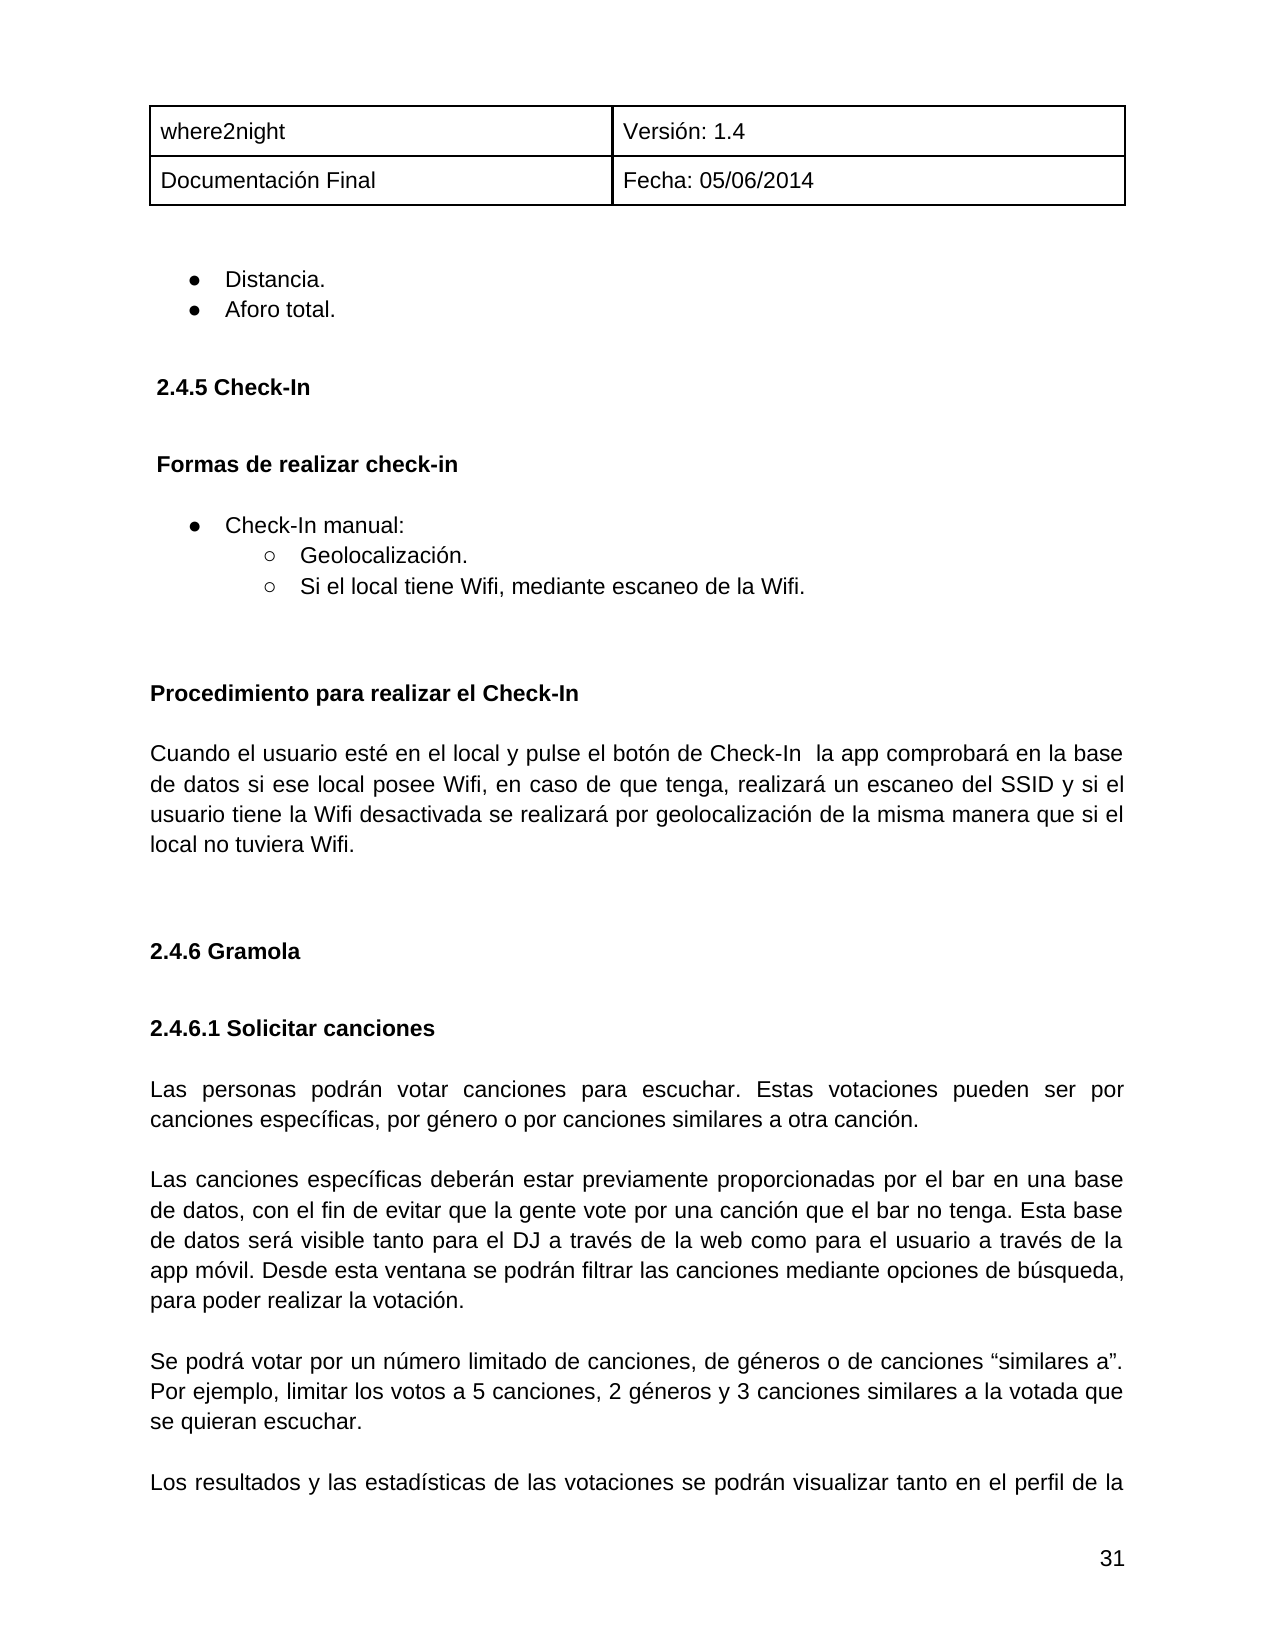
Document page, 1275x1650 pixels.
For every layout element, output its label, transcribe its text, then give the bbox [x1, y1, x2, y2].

subtitle 2.4.5 Check-In [150, 373, 1125, 400]
text Cuando el usuario esté en el local y pulse el botón de Check-In la app comprobará en la base de datos si ese local posee Wifi, en caso de que tenga, realizará un escaneo del SSID y si el usuario tiene la Wifi desactivada se realizará por geolocalización de la misma manera que si el local no tuviera Wifi. [150, 740, 1125, 857]
subtitle 2.4.6 Gramola [150, 938, 1125, 965]
list Distancia. [150, 266, 1125, 293]
text Procedimiento para realizar el Check-In [150, 680, 1125, 706]
text Las canciones específicas deberán estar previamente proporcionadas por el bar en una base de datos, con el fin de evitar que la gente vote por una canción que el bar no tenga. Esta base de datos será visible tanto para el DJ a través de la web como para el usuario a través de la app móvil. Desde esta ventana se podrán filtrar las canciones mediante opciones de búsqueda, para poder realizar la votación. [150, 1166, 1125, 1314]
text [150, 1468, 1125, 1495]
list Check-In manual: [188, 512, 1125, 539]
list Aforo total. [150, 296, 1125, 323]
text Las personas podrán votar canciones para escuchar. Estas votaciones pueden ser por canciones específicas, por género o por canciones similares a otra canción. [150, 1076, 1125, 1132]
subtitle 2.4.6.1 Solicitar canciones [150, 1015, 1125, 1042]
text Formas de realizar check-in [150, 451, 1125, 477]
list Si el local tiene Wifi, mediante escaneo de la Wifi. [263, 573, 1125, 599]
text Se podrá votar por un número limitado de canciones, de géneros o de canciones “similares a”. Por ejemplo, limitar los votos a 5 canciones, 2 géneros y 3 canciones similares a la votada que se quieran escuchar. [150, 1348, 1125, 1434]
list Geolocalización. [263, 542, 1125, 569]
